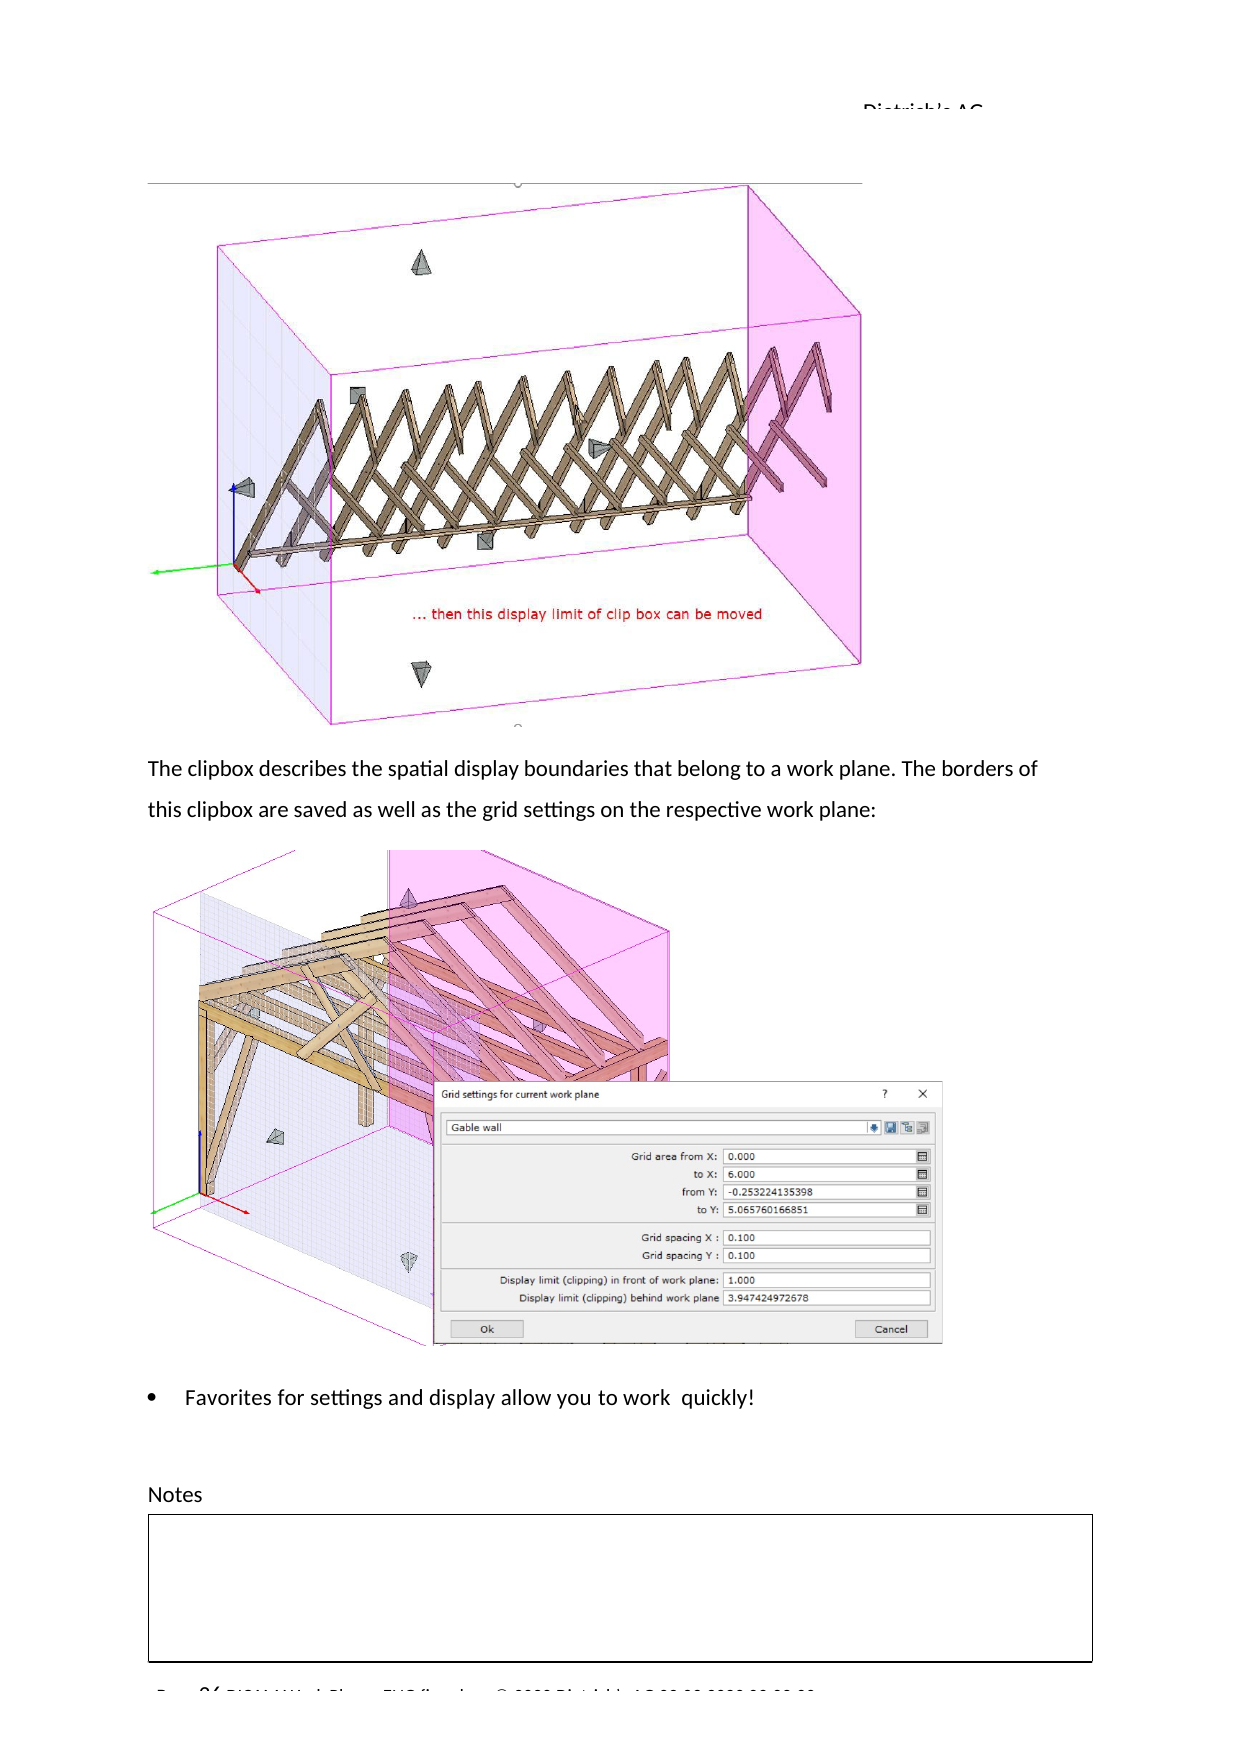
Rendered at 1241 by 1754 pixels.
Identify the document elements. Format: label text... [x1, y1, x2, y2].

picture [150, 850, 943, 1346]
text The clipbox describes the spatial display boundaries that belong to a work plane. The borders of this clipbox are saved as well as the grid settings on the respective work plane: [148, 754, 1063, 823]
text Notes [148, 1481, 1163, 1509]
picture [147, 183, 863, 727]
list Favorites for settings and display allow you to work quickly! [148, 1383, 1163, 1411]
